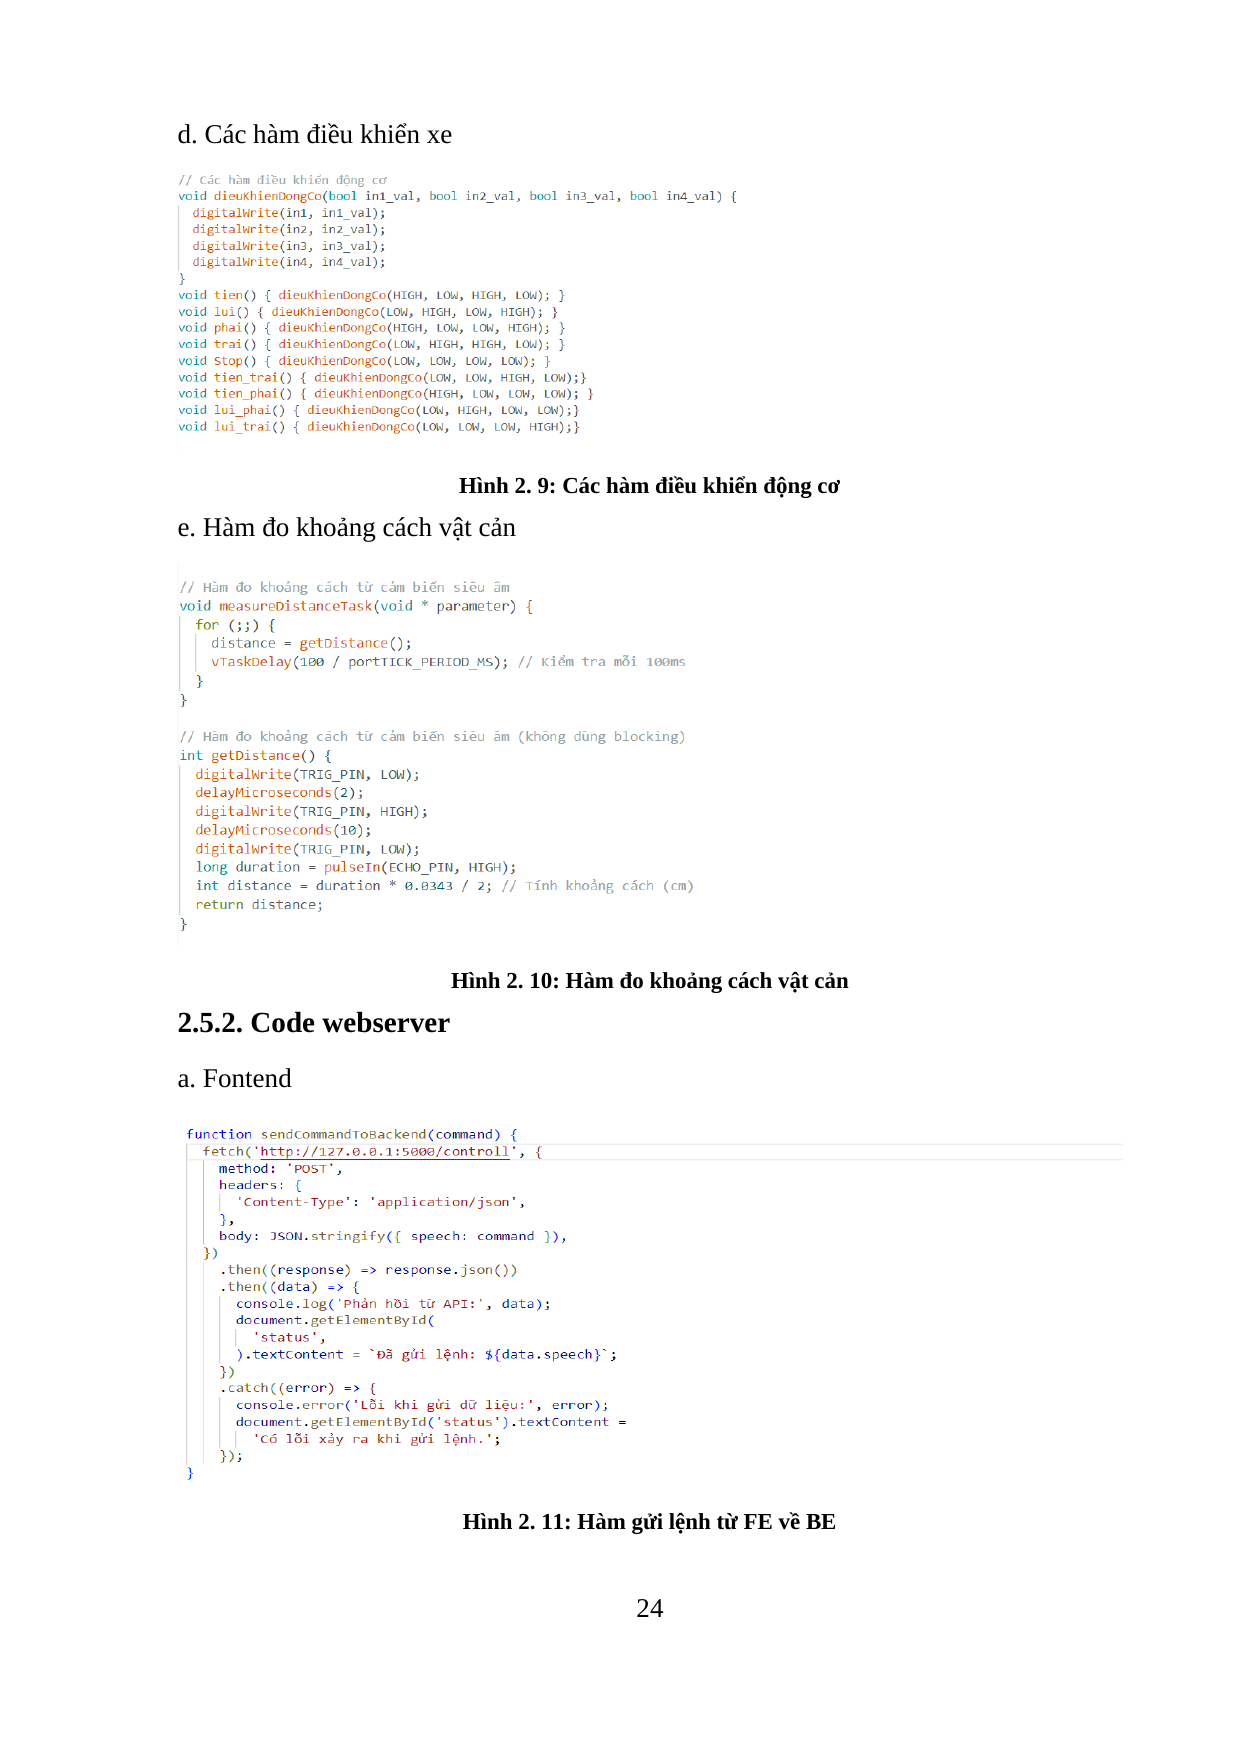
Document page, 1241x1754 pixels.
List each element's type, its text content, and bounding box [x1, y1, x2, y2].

picture [177, 1114, 1123, 1487]
text d. Các hàm điều khiển xe [177, 118, 1122, 149]
text e. Hàm đo khoảng cách vật cản [177, 511, 1122, 542]
subtitle 2.5.2. Code webserver [177, 1006, 1122, 1039]
picture [177, 563, 1123, 945]
picture [177, 171, 1123, 451]
text a. Fontend [177, 1062, 1122, 1093]
